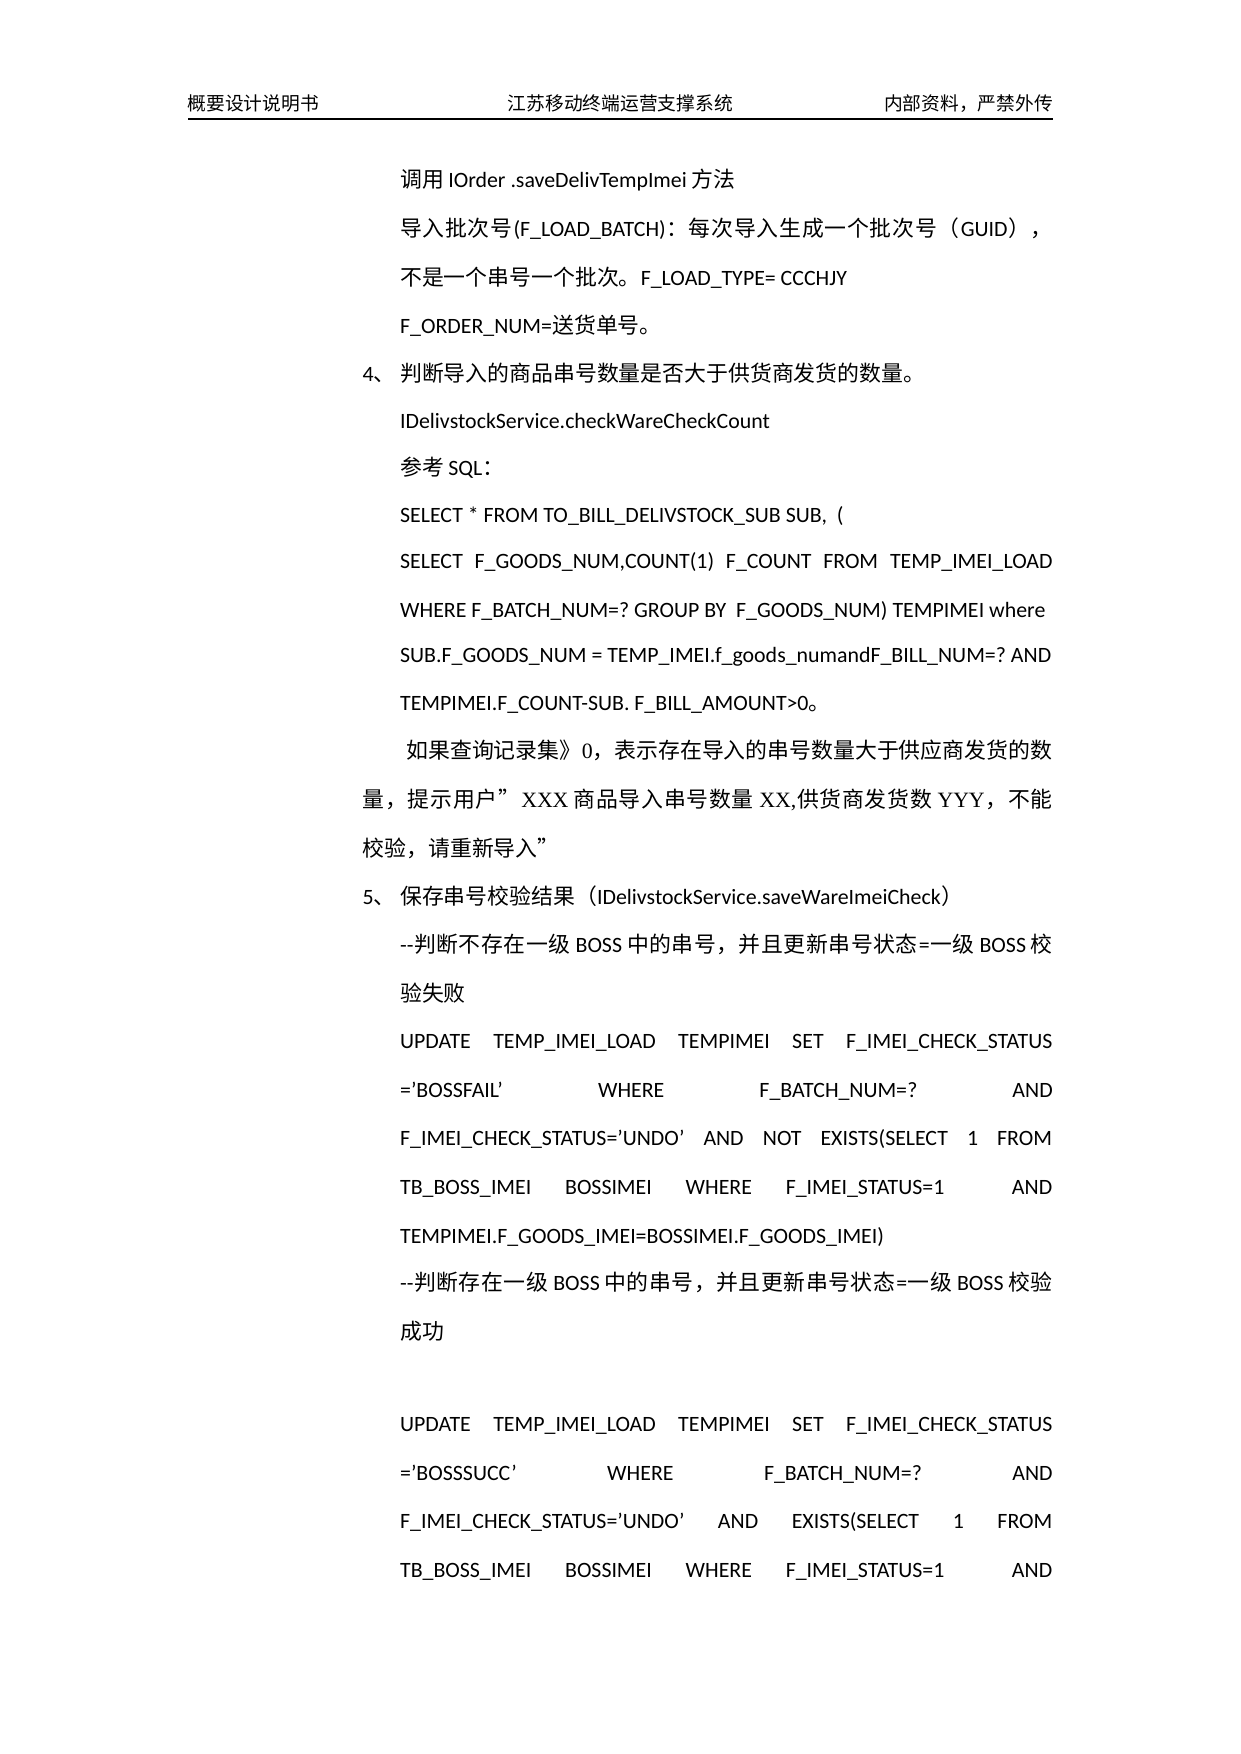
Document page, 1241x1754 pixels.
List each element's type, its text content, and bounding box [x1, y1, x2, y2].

list UPDATE TEMP_IMEI_LOAD TEMPIMEI SET F_IMEI_CHECK_STATUS =’BOSSFAIL’ WHERE F_BATCH_NUM=? AND F_IMEI_CHECK_STATUS=’UNDO’ AND NOT EXISTS(SELECT 1 FROM TB_BOSS_IMEI BOSSIMEI WHERE F_IMEI_STATUS=1 AND TEMPIMEI.F_GOODS_IMEI=BOSSIMEI.F_GOODS_IMEI) [400, 1024, 1053, 1252]
list 参考SQL： [400, 450, 1053, 482]
list IDelivstockService.checkWareCheckCount [400, 404, 1053, 437]
list 调用IOrder .saveDelivTempImei方法 [400, 162, 1053, 194]
list 保存串号校验结果（IDelivstockService.saveWareImeiCheck） [362, 879, 1053, 911]
list 判断导入的商品串号数量是否大于供货商发货的数量。 [362, 356, 1053, 388]
list SELECT F_GOODS_NUM,COUNT(1) F_COUNT FROM TEMP_IMEI_LOAD WHERE F_BATCH_NUM=? GROUP BY F_GOODS_NUM) TEMPIMEI where [400, 544, 1053, 625]
list SUB.F_GOODS_NUM = TEMP_IMEI.f_goods_numandF_BILL_NUM=? AND [400, 639, 1053, 671]
list SELECT * FROM TO_BILL_DELIVSTOCK_SUB SUB, ( [400, 498, 1053, 531]
list --判断不存在一级BOSS中的串号，并且更新串号状态=一级BOSS校验失败 [400, 927, 1053, 1008]
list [400, 1407, 1053, 1586]
list F_ORDER_NUM=送货单号。 [400, 307, 1053, 340]
text 如果查询记录集》0，表示存在导入的串号数量大于供应商发货的数量，提示用户”XXX商品导入串号数量XX,供货商发货数YYY，不能校验，请重新导入” [362, 733, 1053, 863]
list TEMPIMEI.F_COUNT-SUB. F_BILL_AMOUNT>0。 [400, 684, 1053, 717]
list --判断存在一级BOSS中的串号，并且更新串号状态=一级BOSS校验成功 [400, 1265, 1053, 1346]
list 导入批次号(F_LOAD_BATCH)：每次导入生成一个批次号（GUID），不是一个串号一个批次。F_LOAD_TYPE= CCCHJY [400, 210, 1053, 292]
